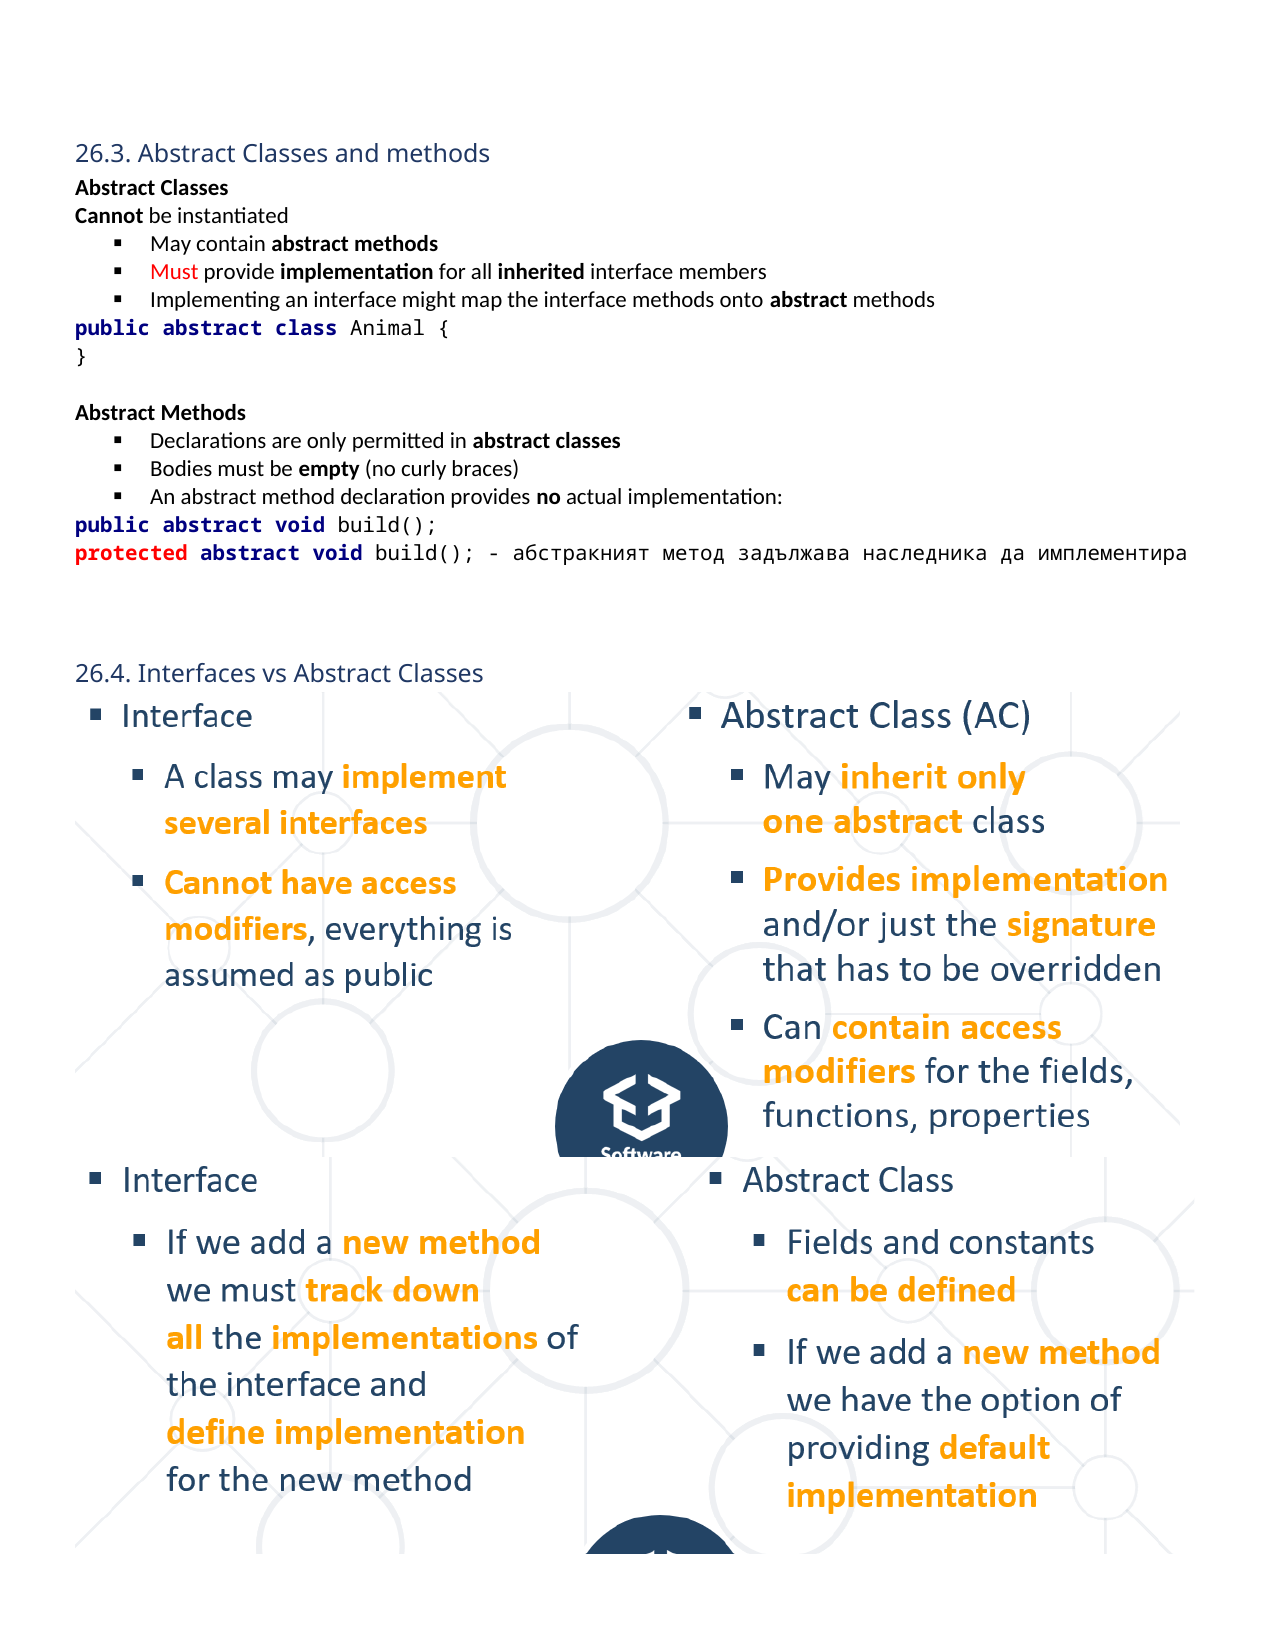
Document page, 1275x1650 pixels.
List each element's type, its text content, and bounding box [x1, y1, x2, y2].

list Bodies must be empty (no curly braces) [112, 454, 1200, 482]
text protected abstract void build(); - абстракният метод задължава наследника да имплементира [75, 538, 1200, 567]
subtitle 26.4. Interfaces vs Abstract Classes [75, 655, 1200, 689]
picture [75, 692, 1195, 1554]
list Declarations are only permitted in abstract classes [112, 426, 1200, 454]
text Cannot be instantiated [75, 201, 1200, 229]
subtitle 26.3. Abstract Classes and methods [75, 136, 1200, 170]
text public abstract class Animal { } [75, 313, 1200, 370]
text Abstract Classes [75, 173, 1200, 201]
list An abstract method declaration provides no actual implementation: [112, 482, 1200, 510]
list Implementing an interface might map the interface methods onto abstract methods [112, 285, 1200, 313]
text public abstract void build(); [75, 510, 1200, 538]
text Abstract Methods [75, 398, 1200, 426]
list May contain abstract methods [112, 229, 1200, 257]
list Must provide implementation for all inherited interface members [112, 257, 1200, 285]
